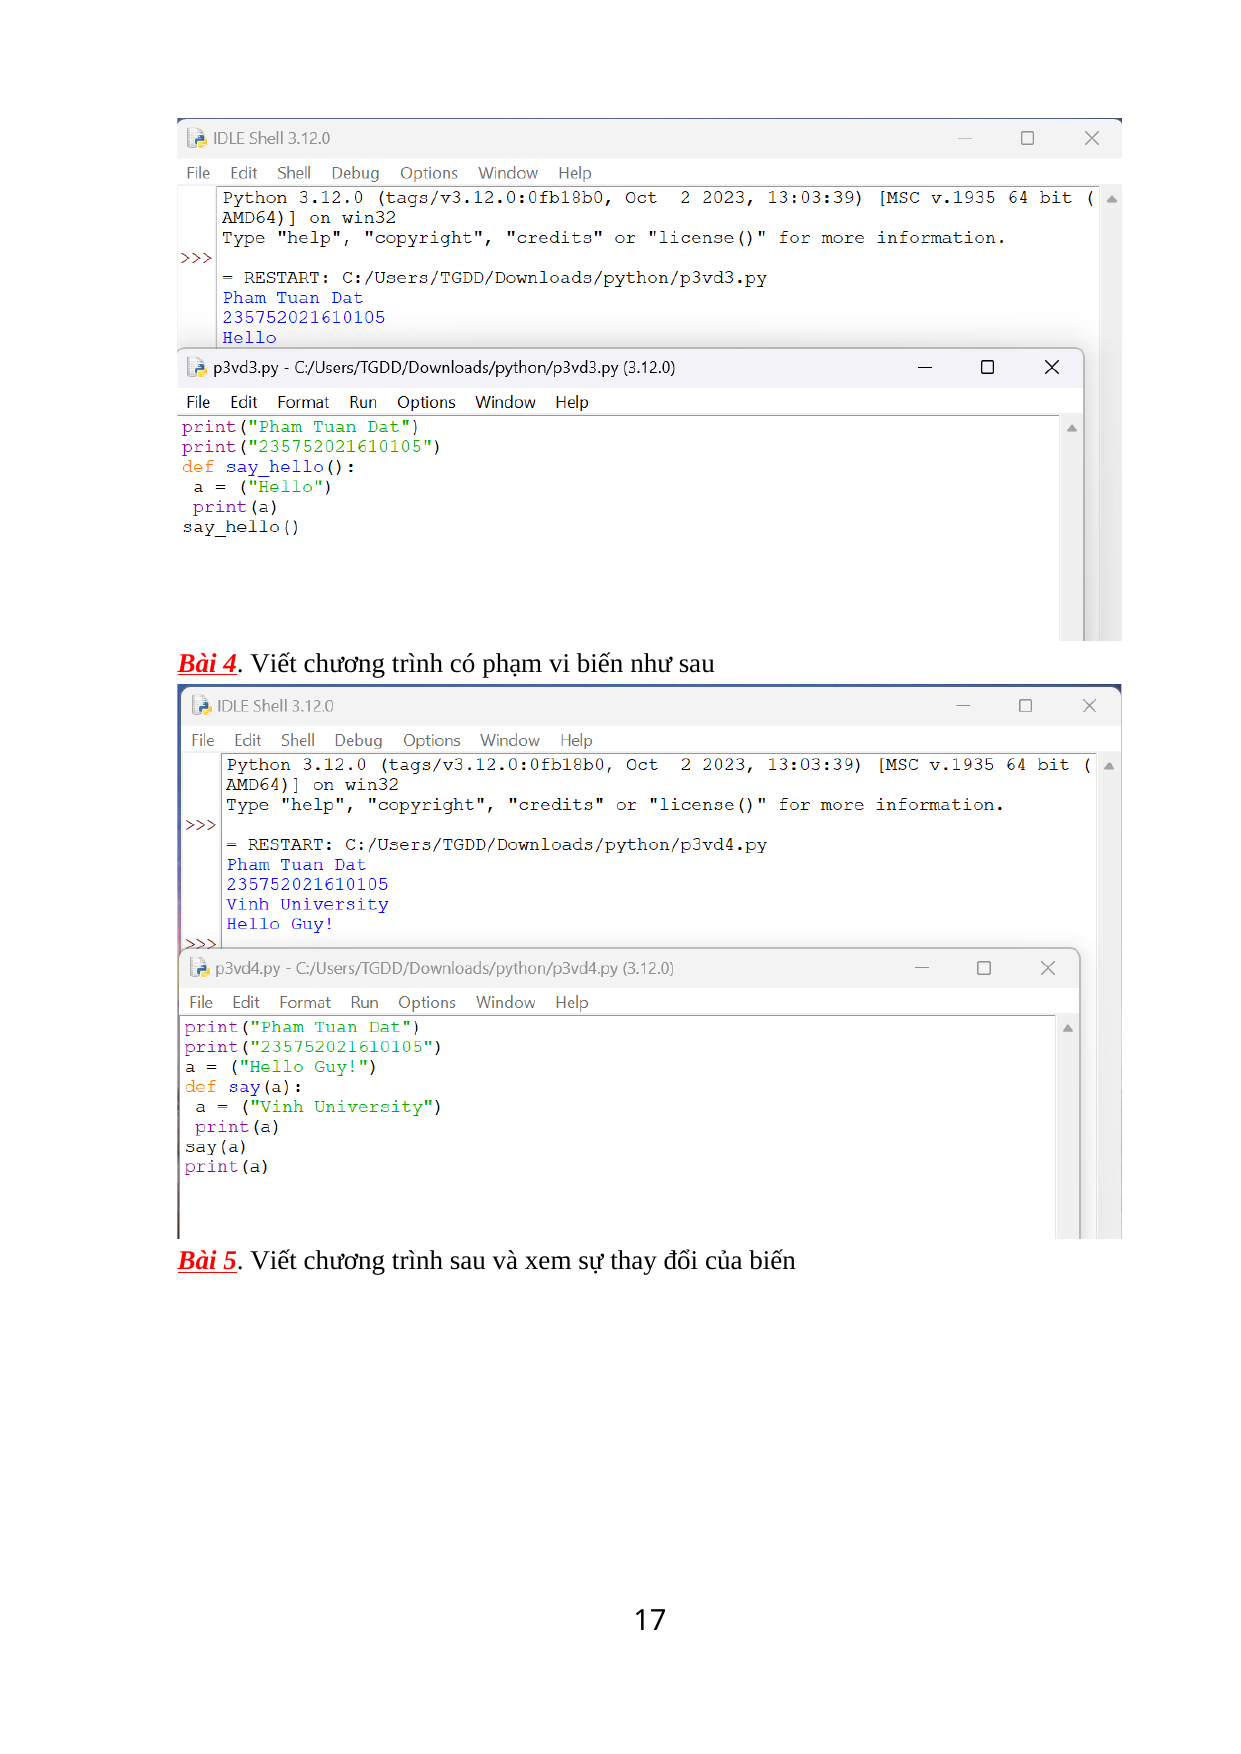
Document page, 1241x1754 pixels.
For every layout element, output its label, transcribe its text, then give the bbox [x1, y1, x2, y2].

text Bài 5. Viết chương trình sau và xem sự thay đổi của biến [177, 1244, 1122, 1276]
text Bài 4. Viết chương trình có phạm vi biến như sau [177, 647, 1122, 678]
picture [177, 684, 1122, 1239]
picture [177, 118, 1122, 641]
